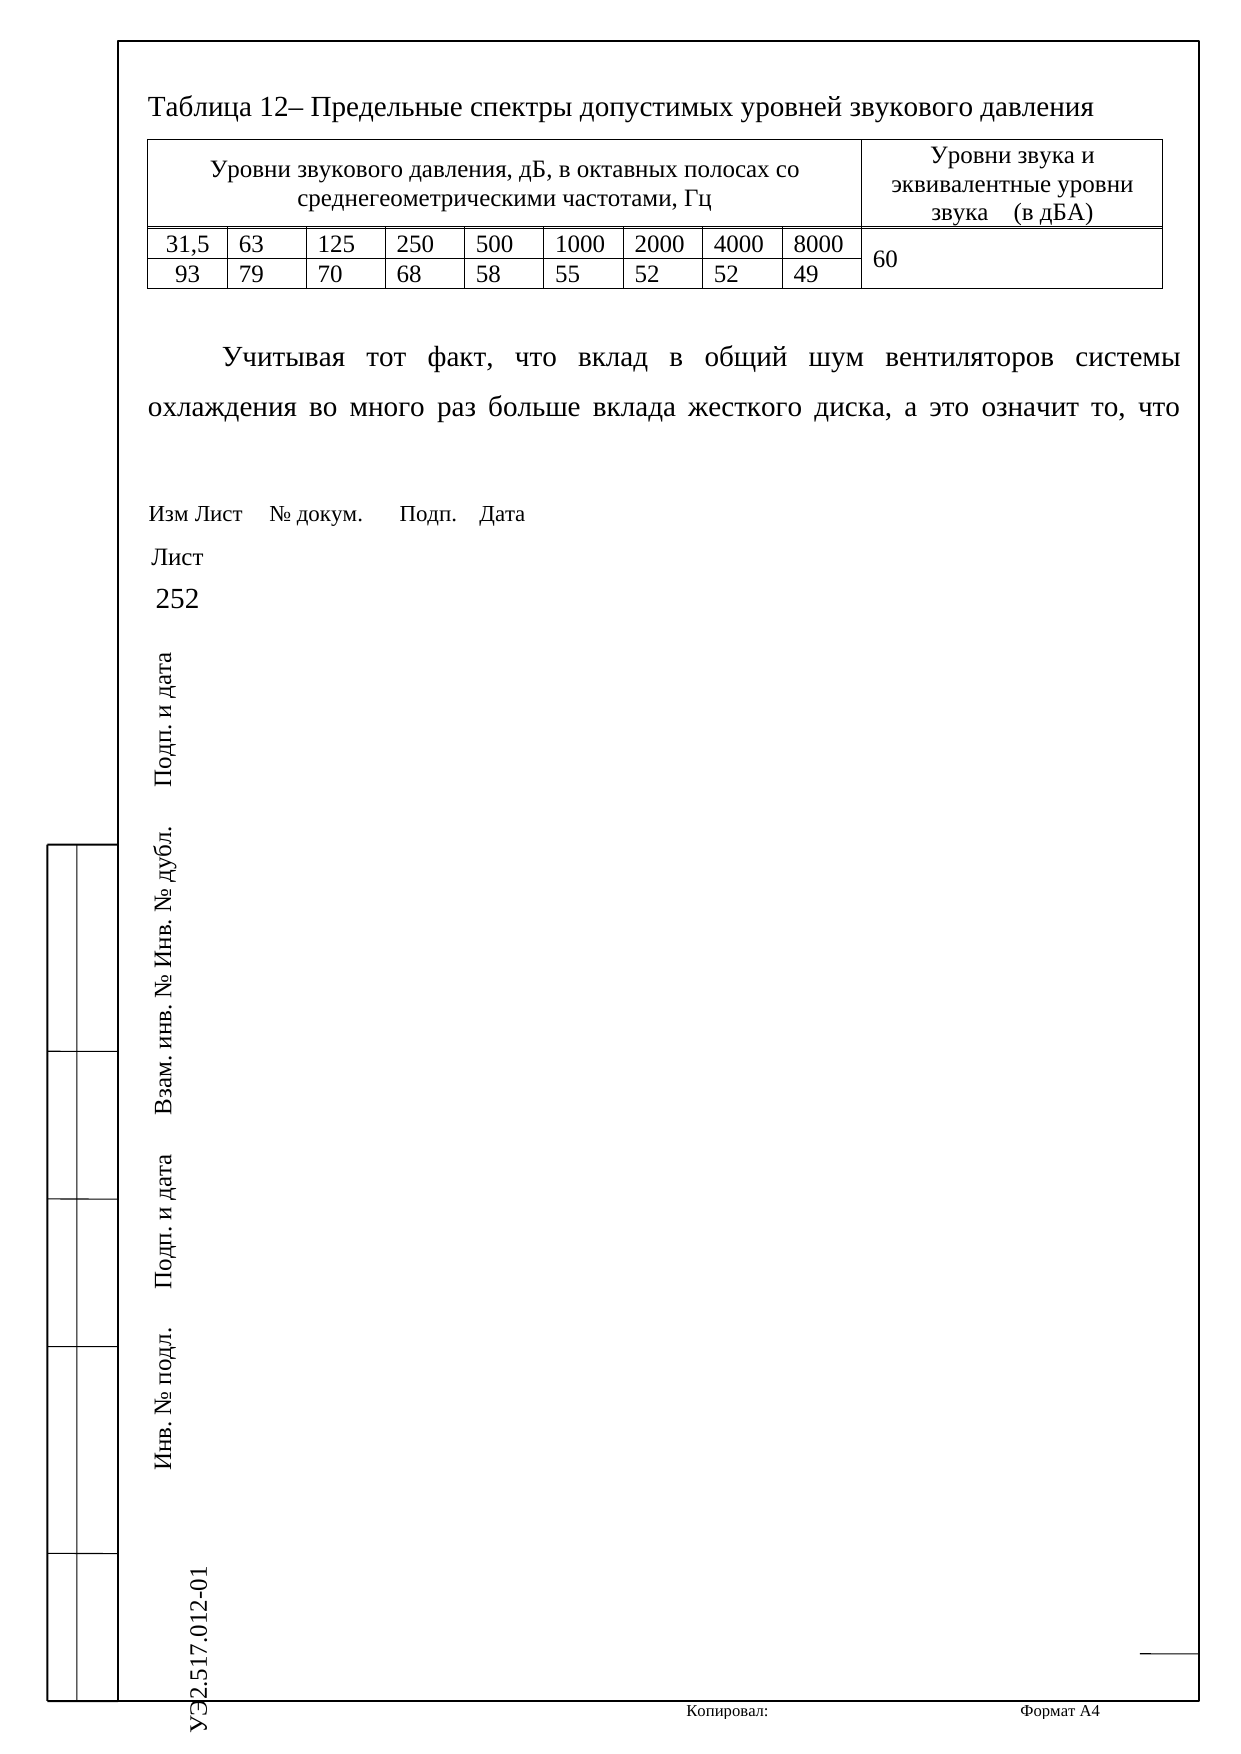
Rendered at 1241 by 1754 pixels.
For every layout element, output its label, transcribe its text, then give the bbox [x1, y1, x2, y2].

text Учитывая тот факт, что вклад в общий шум вентиляторов системы охлаждения во много раз больше вклада жесткого диска, а это означит то, что последним при расчете можно пренебречь. Помимо этого, следует уделить внимание тому, что в зависимости от уровня нагрузки системы, будет зависеть уровень мощности системы охлаждения, и, следовательно, уровень звукового давления будет не постоянным. [148, 339, 1181, 423]
table_cell 63 [228, 229, 306, 258]
table_cell 1000 [544, 229, 623, 258]
table_cell 4000 [703, 229, 782, 258]
table_header Уровни звукового давления, дБ, в октавных полосах со среднегеометрическими частотами, Гц [148, 140, 861, 226]
table_cell 58 [465, 259, 543, 288]
table_cell 93 [148, 259, 227, 288]
table_cell 2000 [624, 229, 702, 258]
table_cell 31,5 [148, 229, 227, 258]
table_cell 250 [386, 229, 464, 258]
table_cell 125 [307, 229, 385, 258]
table_cell 79 [228, 259, 306, 288]
table_cell 8000 [783, 229, 861, 258]
table_cell 52 [624, 259, 702, 288]
table_cell 52 [703, 259, 782, 288]
text Таблица 12– Предельные спектры допустимых уровней звукового давления [148, 89, 1181, 122]
table_cell 68 [386, 259, 464, 288]
table_cell 70 [307, 259, 385, 288]
table_cell 60 [862, 229, 1162, 288]
table_cell 55 [544, 259, 623, 288]
table_cell 49 [783, 259, 861, 288]
table_cell 500 [465, 229, 543, 258]
table_header Уровни звука и эквивалентные уровни звука (в дБА) [862, 140, 1162, 226]
